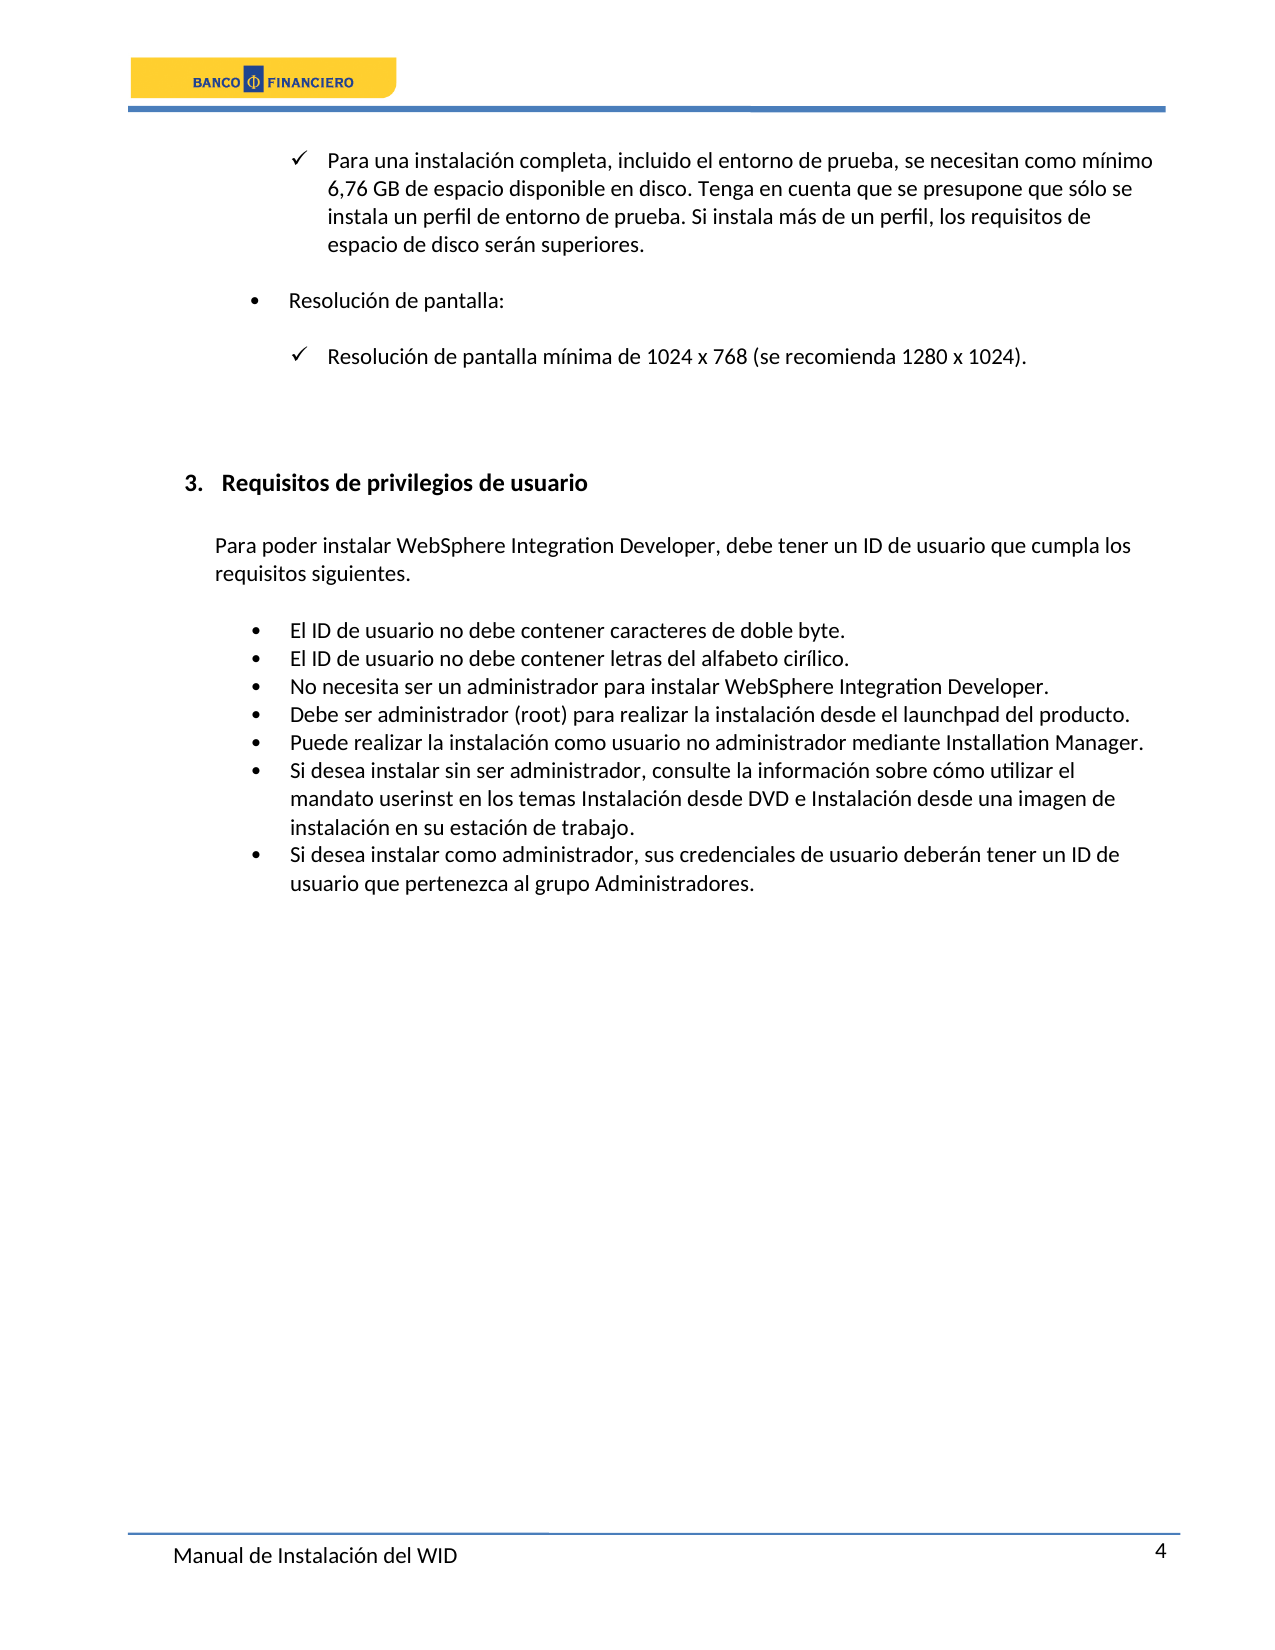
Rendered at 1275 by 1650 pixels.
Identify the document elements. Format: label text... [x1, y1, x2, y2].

list El ID de usuario no debe contener caracteres de doble byte. [252, 616, 1166, 644]
list Si desea instalar sin ser administrador, consulte la información sobre cómo utilizar el mandato userinst en los temas Instalación desde DVD e Instalación desde una imagen de instalación en su estación de trabajo. [252, 757, 1166, 841]
list No necesita ser un administrador para instalar WebSphere Integration Developer. [252, 672, 1166, 701]
text Para poder instalar WebSphere Integration Developer, debe tener un ID de usuario que cumpla los requisitos siguientes. [215, 531, 1166, 587]
list Debe ser administrador (root) para realizar la instalación desde el launchpad del producto. [252, 701, 1166, 728]
list El ID de usuario no debe contener letras del alfabeto cirílico. [252, 644, 1166, 672]
list Si desea instalar como administrador, sus credenciales de usuario deberán tener un ID de usuario que pertenezca al grupo Administradores. [252, 841, 1166, 897]
list Requisitos de privilegios de usuario [184, 467, 1166, 498]
picture [127, 53, 400, 101]
list Resolución de pantalla: [251, 286, 1166, 314]
list Puede realizar la instalación como usuario no administrador mediante Installation Manager. [252, 728, 1166, 757]
list Para una instalación completa, incluido el entorno de prueba, se necesitan como mínimo 6,76 GB de espacio disponible en disco. Tenga en cuenta que se presupone que sólo se instala un perfil de entorno de prueba. Si instala más de un perfil, los requisitos de espacio de disco serán superiores. [290, 146, 1166, 258]
list Resolución de pantalla mínima de 1024 x 768 (se recomienda 1280 x 1024). [290, 342, 1166, 370]
